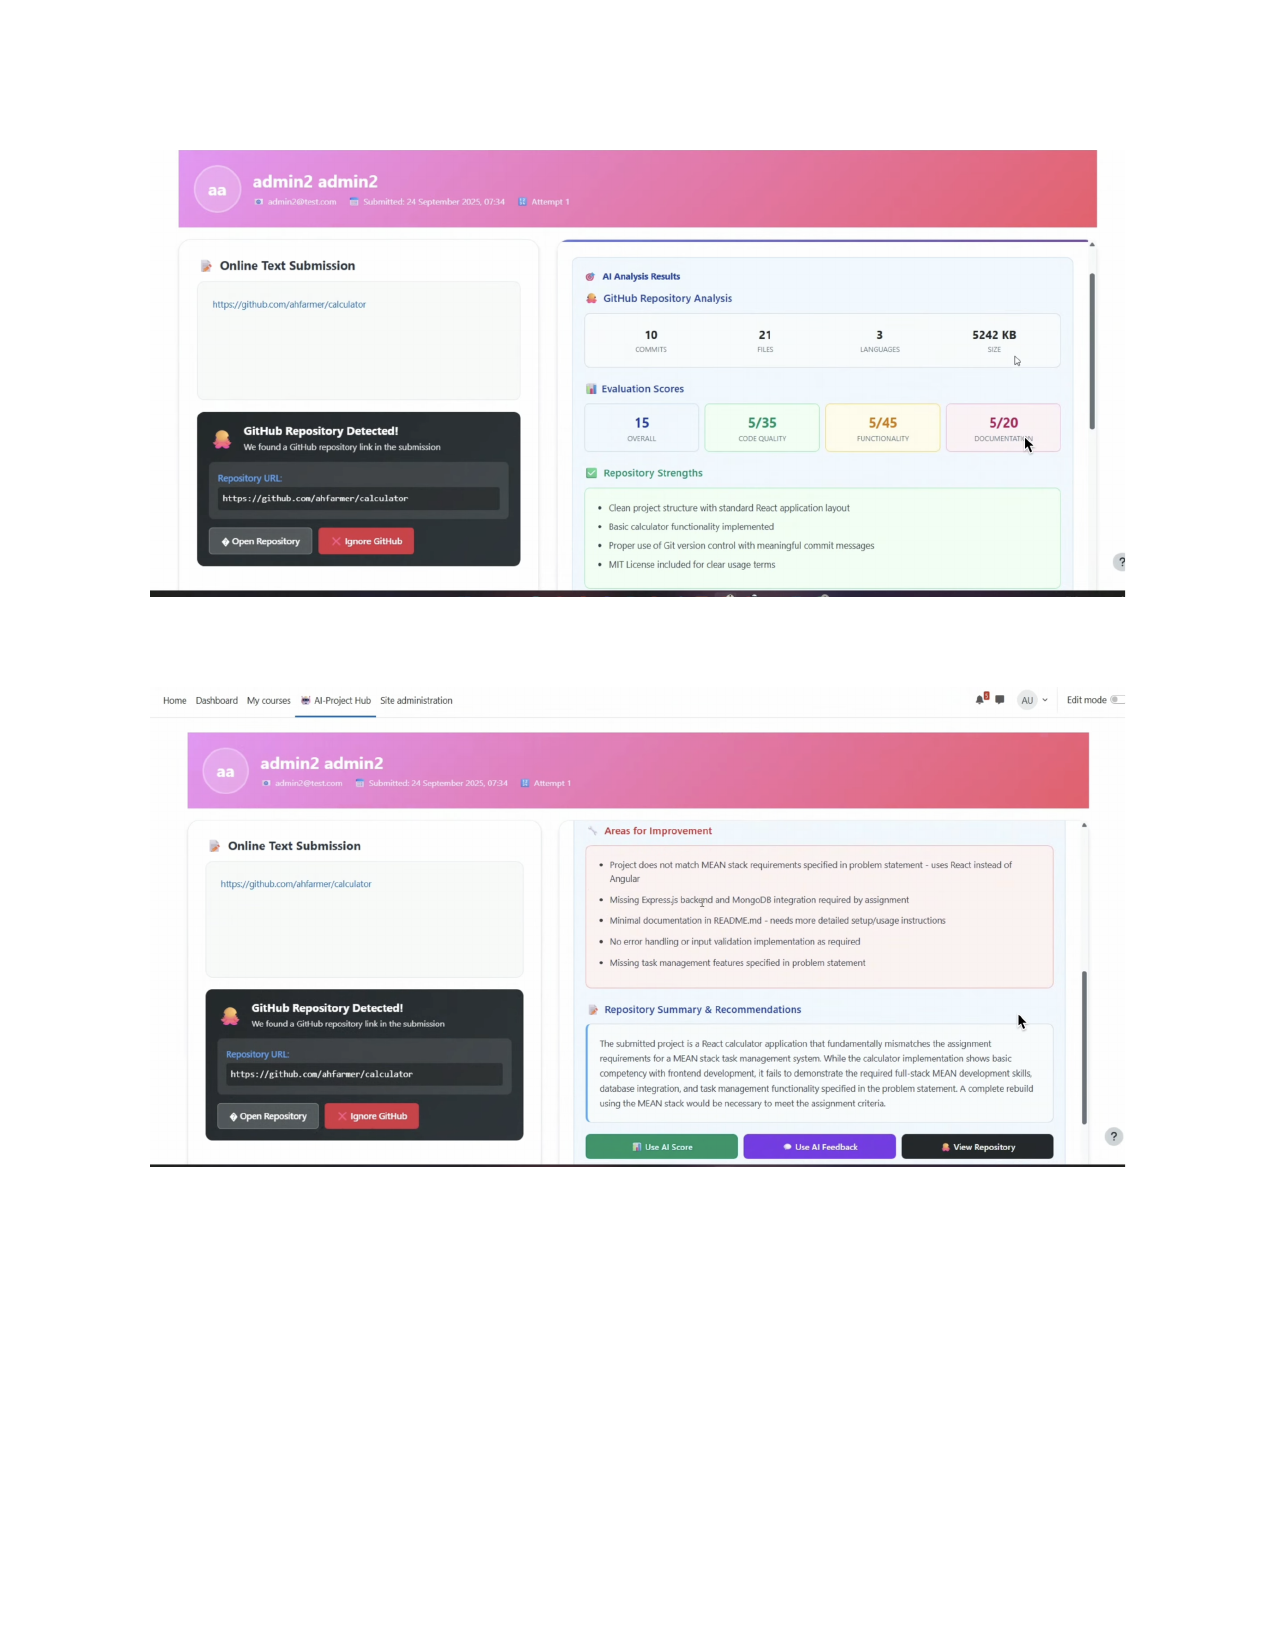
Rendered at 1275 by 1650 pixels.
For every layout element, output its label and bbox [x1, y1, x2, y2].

picture [150, 150, 1125, 597]
picture [150, 687, 1125, 1167]
